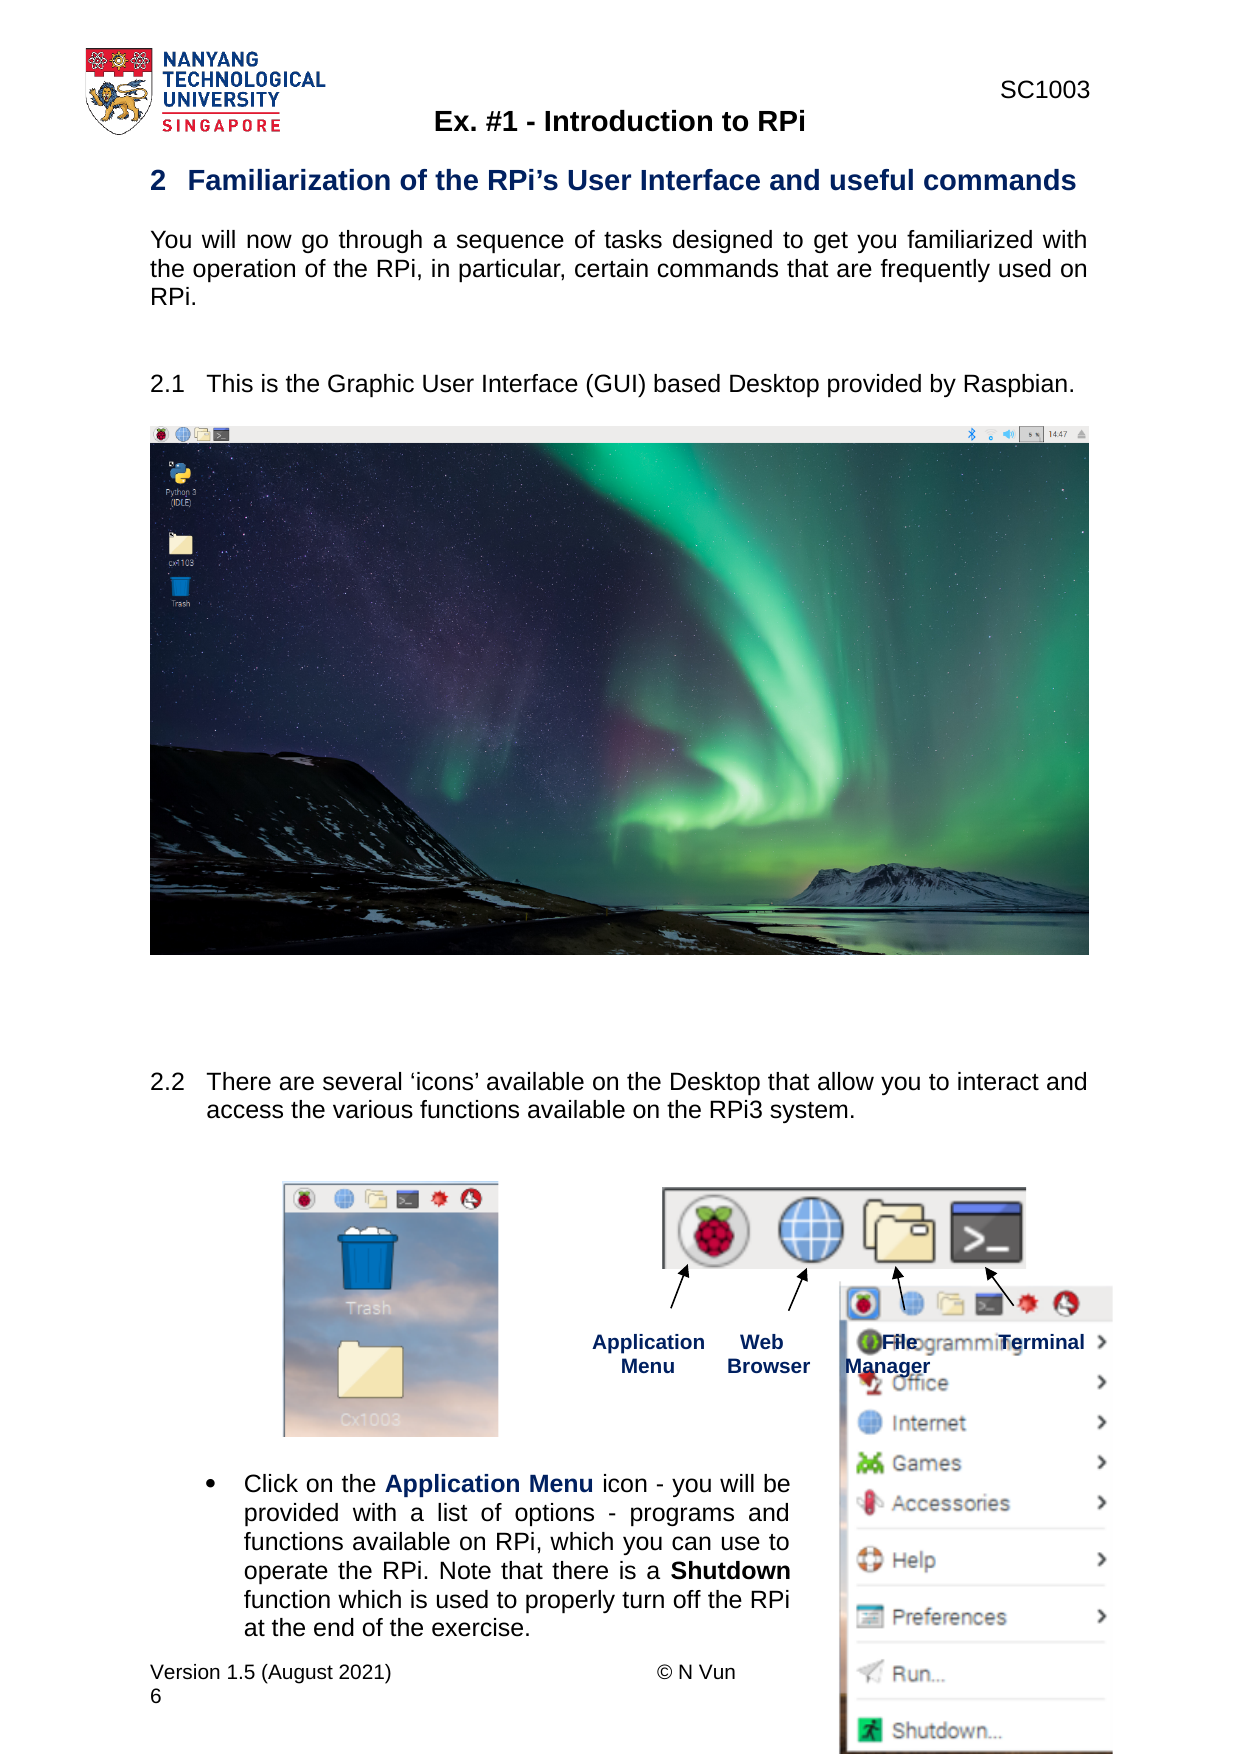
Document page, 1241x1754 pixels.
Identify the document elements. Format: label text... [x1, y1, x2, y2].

picture [282, 1181, 499, 1437]
text 2.2 There are several ‘icons’ available on the Desktop that allow you to interact and access the various functions available on the RPi3 system. [150, 1067, 1090, 1124]
text You will now go through a sequence of tasks designed to get you familiarized with the operation of the RPi, in particular, certain commands that are frequently used on RPi. [150, 225, 1090, 311]
picture [85, 48, 326, 135]
list Click on the Application Menu icon - you will be provided with a list of options - programs and functions available on RPi, which you can use to operate the RPi. Note that there is a Shutdown function which is used to properly turn off the RPi at the end of the exercise. [206, 1469, 810, 1642]
picture [662, 1187, 1027, 1269]
text 2 Familiarization of the RPi’s User Interface and useful commands [150, 162, 1090, 196]
text 2.1 This is the Graphic User Interface (GUI) based Desktop provided by Raspbian. [150, 368, 1090, 397]
picture [810, 1281, 1113, 1754]
picture [150, 426, 1089, 955]
